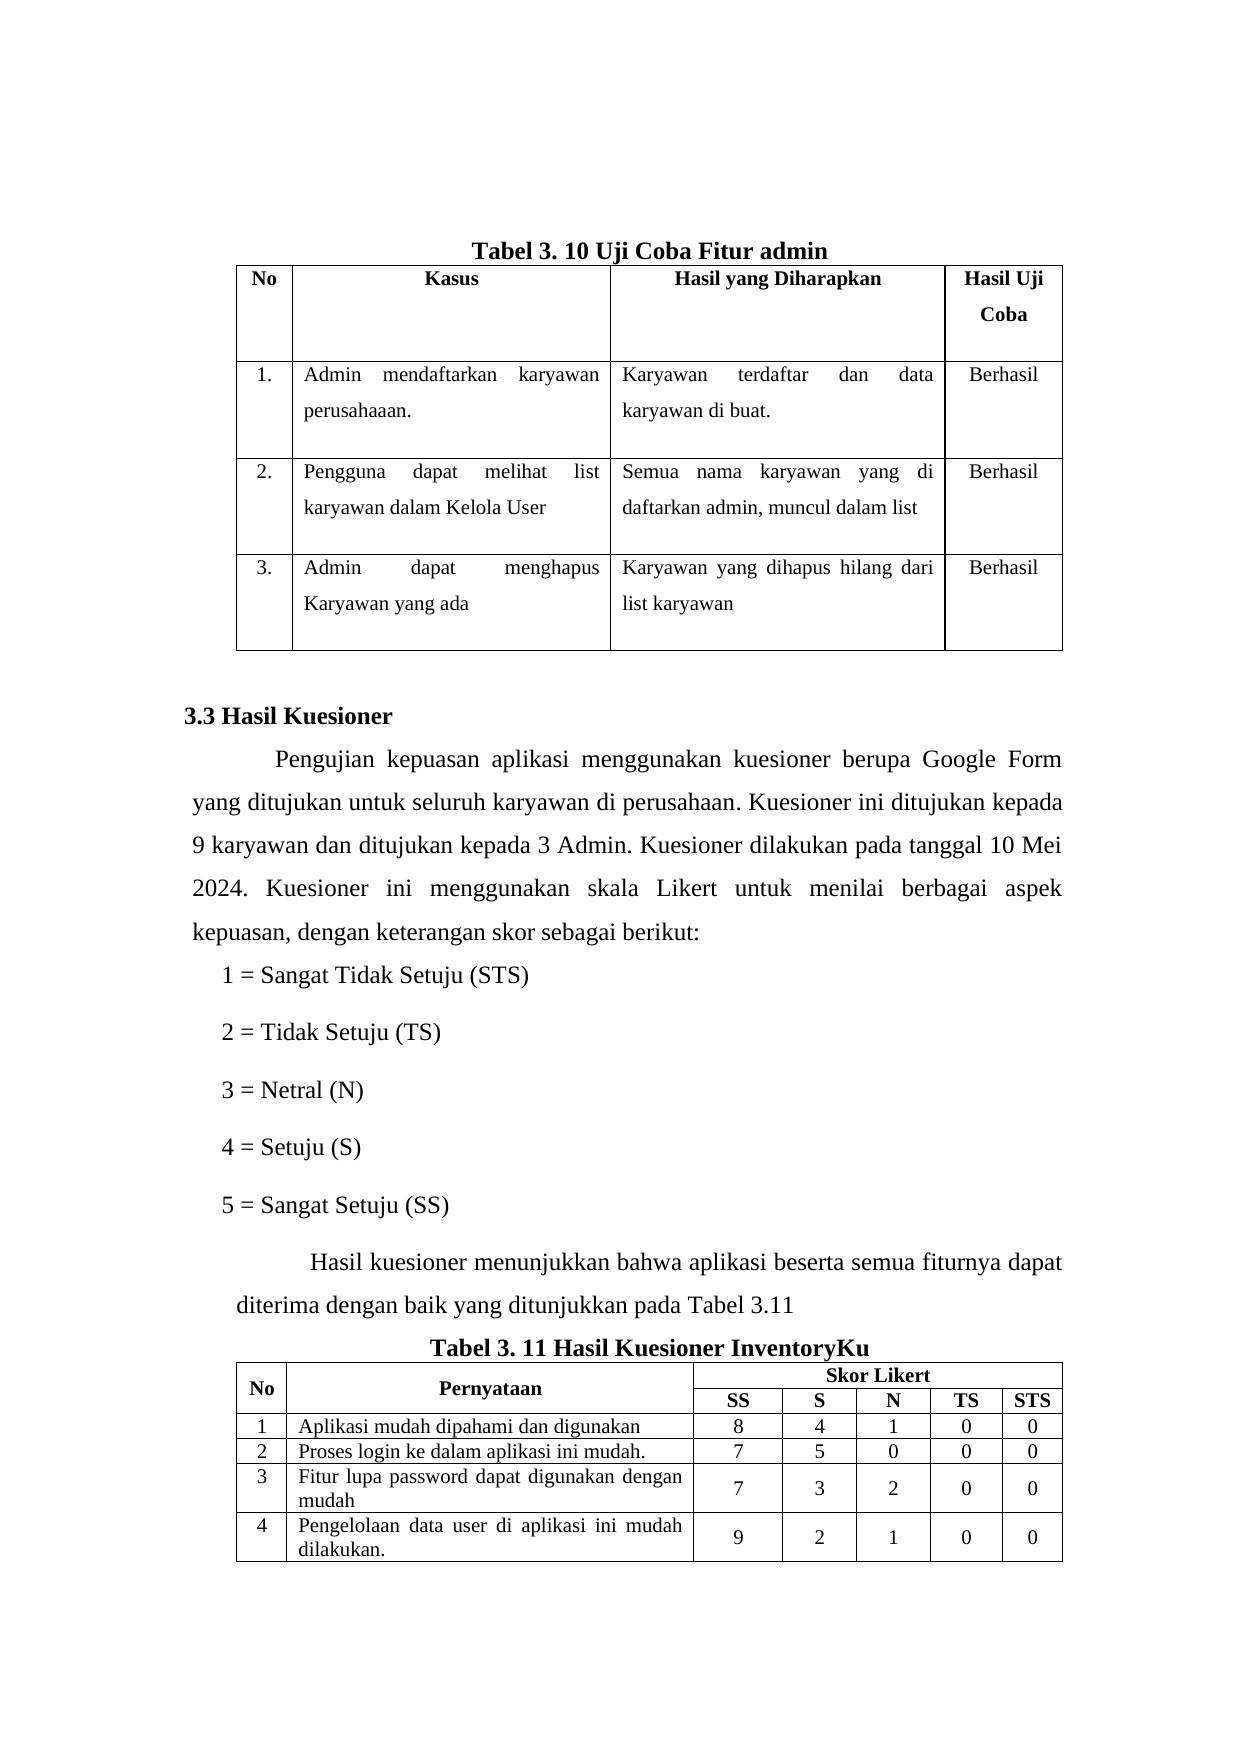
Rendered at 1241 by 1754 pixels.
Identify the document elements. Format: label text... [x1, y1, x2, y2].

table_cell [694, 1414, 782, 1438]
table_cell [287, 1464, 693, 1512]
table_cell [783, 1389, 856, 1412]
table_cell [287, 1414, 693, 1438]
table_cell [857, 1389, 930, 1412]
subtitle Hasil Kuesioner [184, 701, 1063, 730]
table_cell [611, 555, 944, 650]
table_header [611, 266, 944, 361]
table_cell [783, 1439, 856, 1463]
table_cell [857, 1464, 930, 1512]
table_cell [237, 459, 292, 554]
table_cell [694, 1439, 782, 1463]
text 2 = Tidak Setuju (TS) [221, 1017, 1063, 1046]
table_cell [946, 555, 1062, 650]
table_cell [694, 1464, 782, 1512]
text Hasil kuesioner menunjukkan bahwa aplikasi beserta semua fiturnya dapat diterima dengan baik yang ditunjukkan pada Tabel 3.11 [236, 1247, 1063, 1319]
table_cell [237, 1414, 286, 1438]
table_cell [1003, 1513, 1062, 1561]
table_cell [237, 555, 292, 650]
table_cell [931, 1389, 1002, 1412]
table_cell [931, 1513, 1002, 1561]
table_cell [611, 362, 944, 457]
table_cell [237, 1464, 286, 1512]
text Tabel 3. 11 Hasil Kuesioner InventoryKu [236, 1333, 1063, 1362]
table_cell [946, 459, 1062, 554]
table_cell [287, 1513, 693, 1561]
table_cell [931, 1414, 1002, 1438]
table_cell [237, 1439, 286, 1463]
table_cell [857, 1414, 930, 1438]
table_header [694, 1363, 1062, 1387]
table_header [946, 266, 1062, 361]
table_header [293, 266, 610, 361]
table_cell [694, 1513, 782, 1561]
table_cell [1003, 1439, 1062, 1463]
text 3 = Netral (N) [221, 1075, 1063, 1103]
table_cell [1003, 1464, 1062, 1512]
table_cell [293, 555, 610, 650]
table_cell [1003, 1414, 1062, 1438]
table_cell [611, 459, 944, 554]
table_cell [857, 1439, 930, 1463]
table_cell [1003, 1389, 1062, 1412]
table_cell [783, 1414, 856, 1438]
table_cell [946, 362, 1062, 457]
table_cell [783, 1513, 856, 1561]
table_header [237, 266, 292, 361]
text Pengujian kepuasan aplikasi menggunakan kuesioner berupa Google Form yang ditujukan untuk seluruh karyawan di perusahaan. Kuesioner ini ditujukan kepada 9 karyawan dan ditujukan kepada 3 Admin. Kuesioner dilakukan pada tanggal 10 Mei 2024. Kuesioner ini menggunakan skala Likert untuk menilai berbagai aspek kepuasan, dengan keterangan skor sebagai berikut: [192, 744, 1063, 945]
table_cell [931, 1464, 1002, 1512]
text 1 = Sangat Tidak Setuju (STS) [221, 960, 1063, 988]
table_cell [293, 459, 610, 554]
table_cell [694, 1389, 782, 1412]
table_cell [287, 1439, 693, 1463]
text 5 = Sangat Setuju (SS) [221, 1190, 1063, 1218]
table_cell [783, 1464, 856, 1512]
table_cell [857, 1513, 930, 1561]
text Tabel 3. 10 Uji Coba Fitur admin [236, 236, 1063, 265]
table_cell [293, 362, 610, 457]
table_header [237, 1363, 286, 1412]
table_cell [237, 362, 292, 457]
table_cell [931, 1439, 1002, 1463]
text 4 = Setuju (S) [221, 1132, 1063, 1161]
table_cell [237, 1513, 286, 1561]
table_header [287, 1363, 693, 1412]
